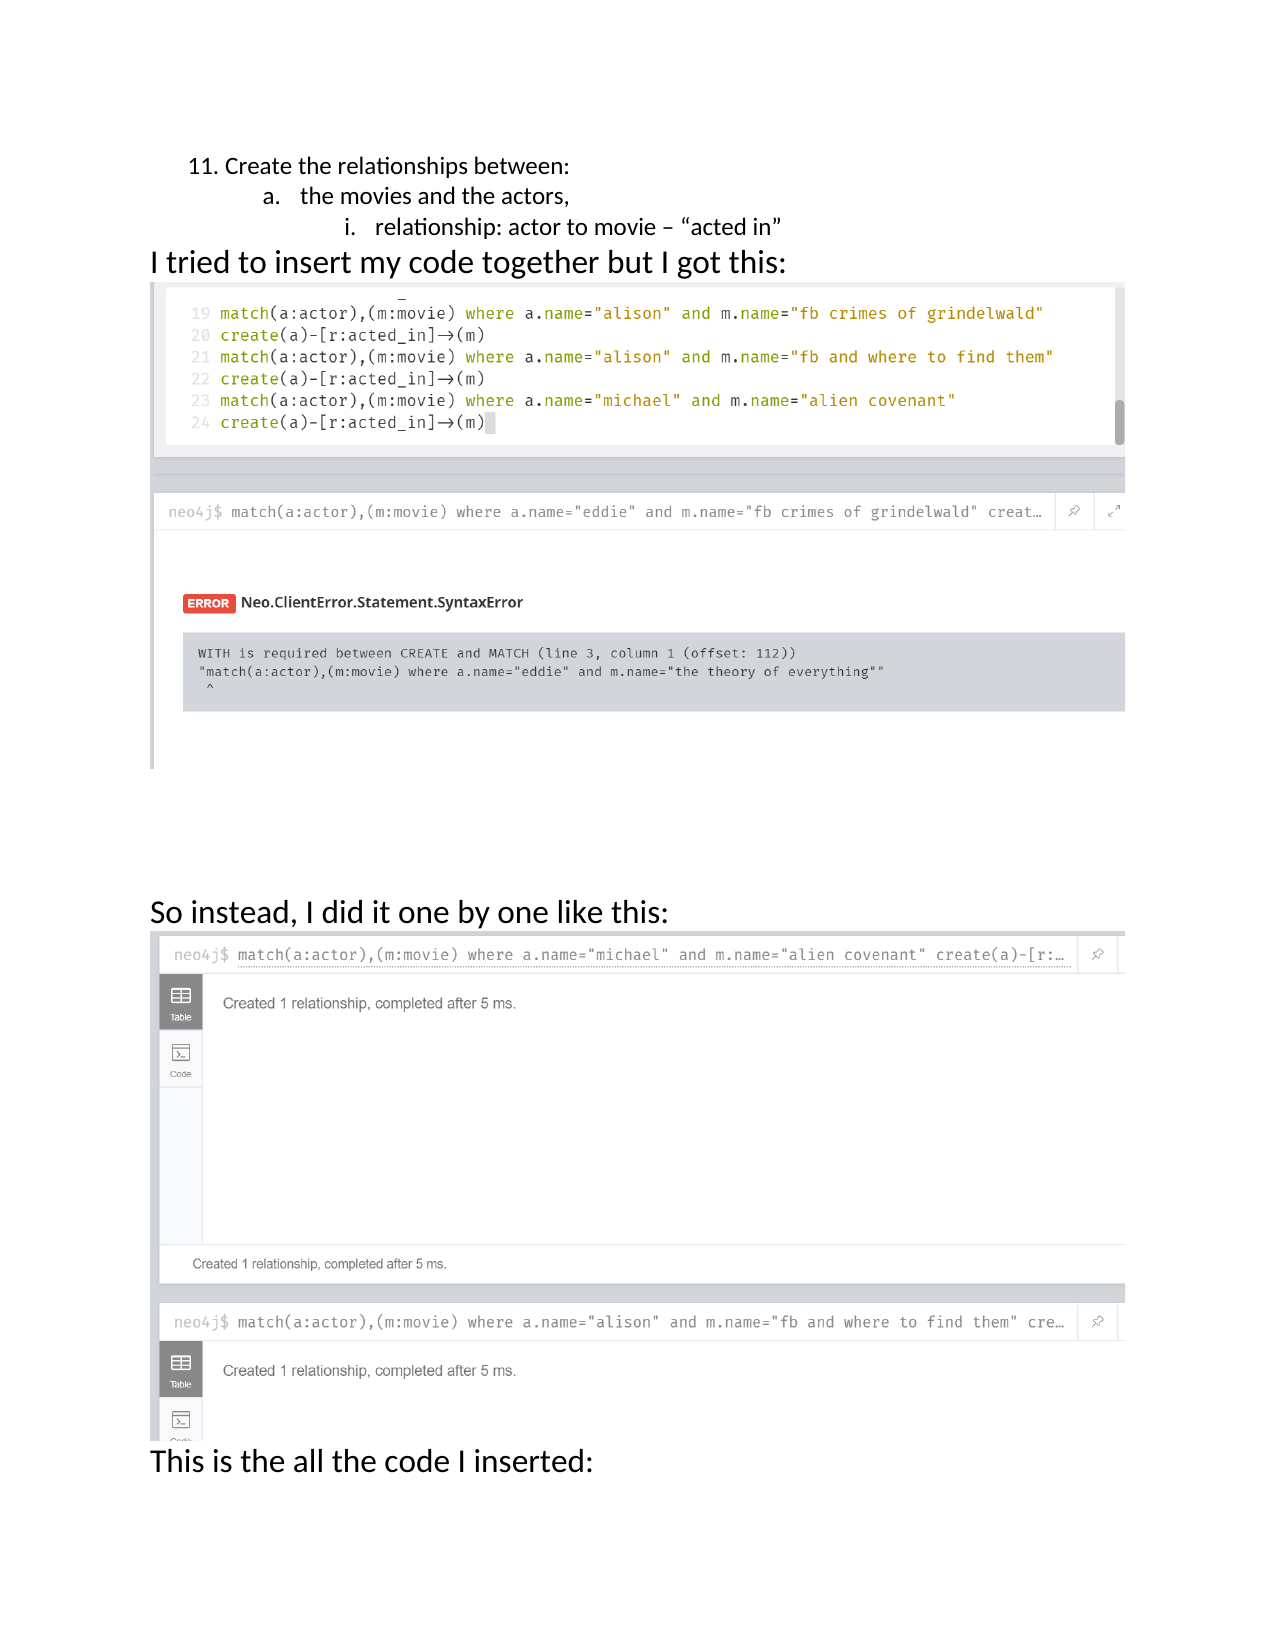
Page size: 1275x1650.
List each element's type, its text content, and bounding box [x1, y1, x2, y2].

picture [150, 931, 1125, 1441]
text So instead, I did it one by one like this: [150, 891, 1125, 931]
list the movies and the actors, [262, 181, 1125, 211]
text This is the all the code I inserted: [150, 1441, 1125, 1481]
list relationship: actor to movie – “acted in” [356, 211, 1125, 242]
text I tried to insert my code together but I got this: [150, 242, 1125, 282]
picture [150, 282, 1125, 769]
list Create the relationships between: [187, 150, 1125, 181]
